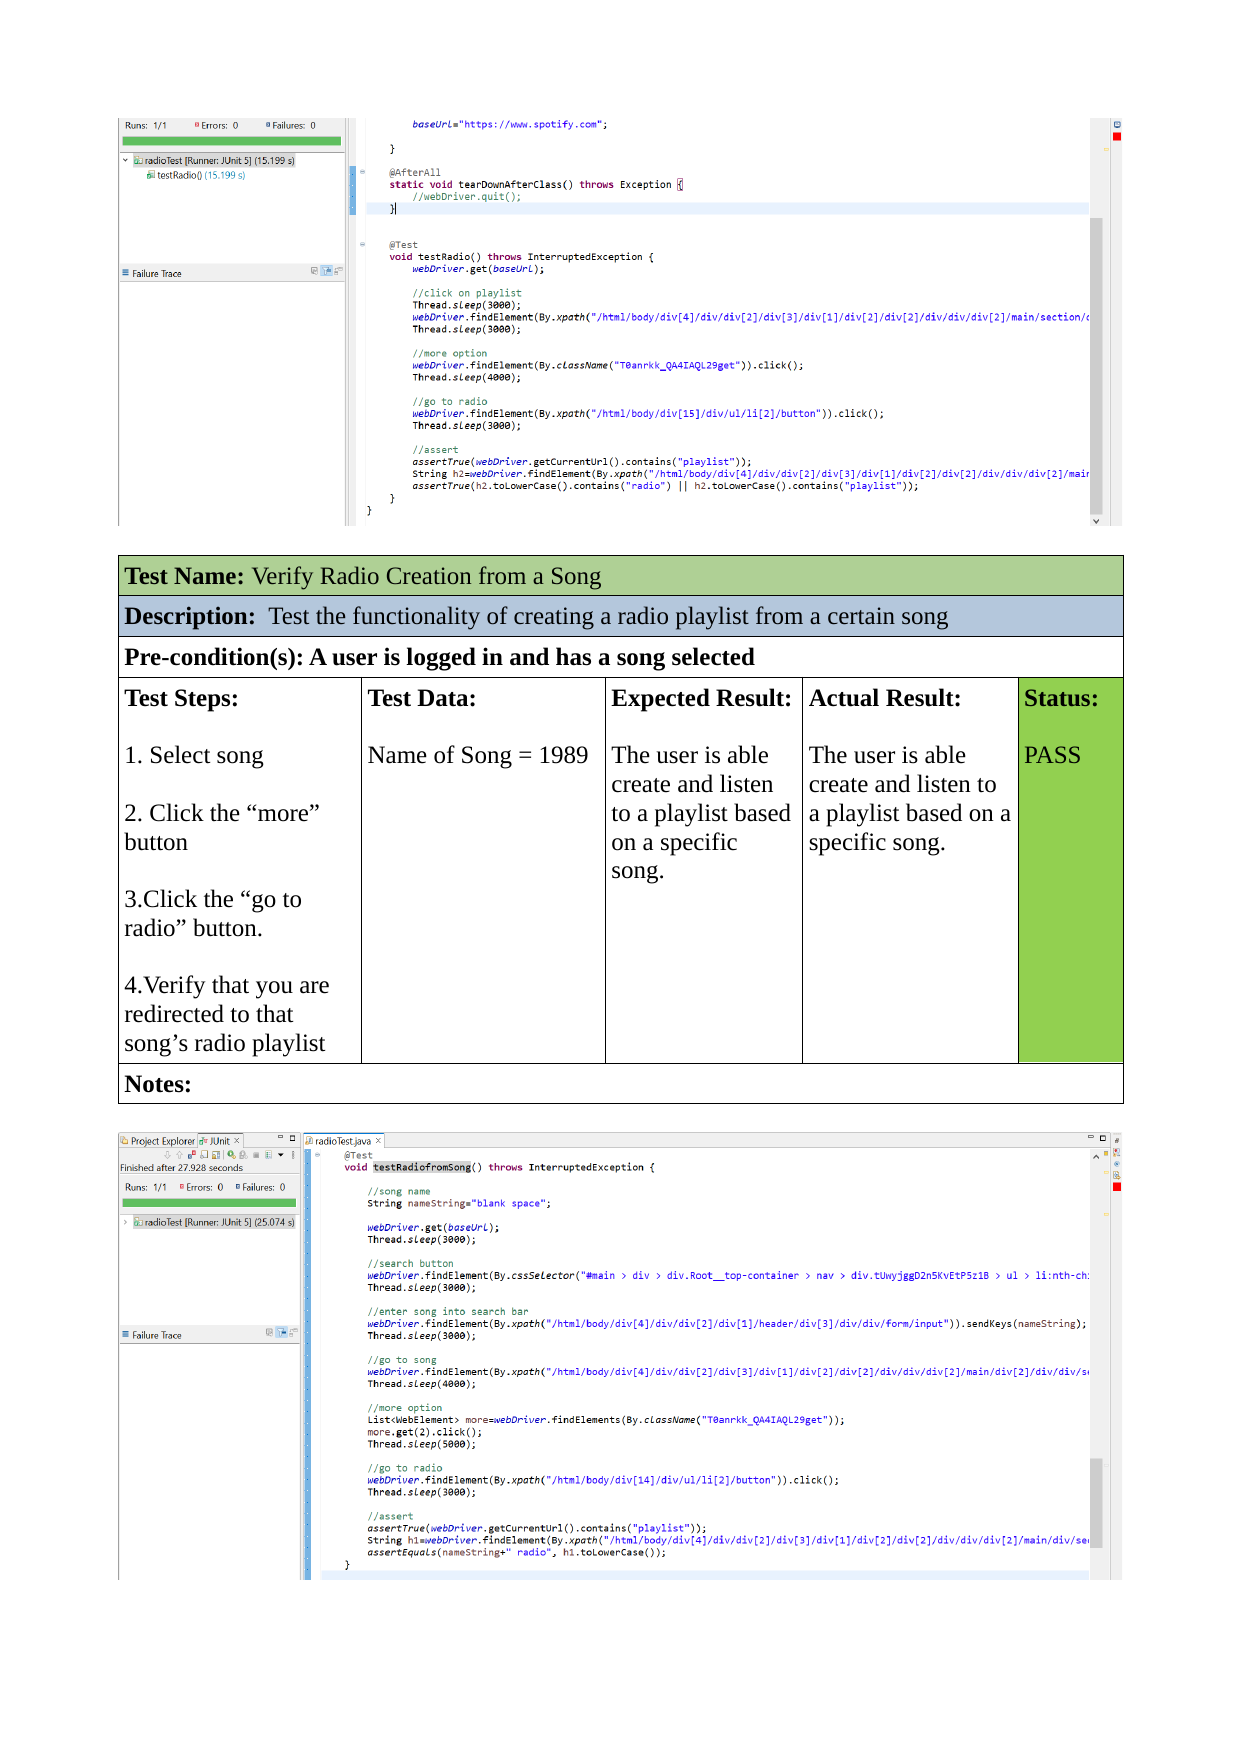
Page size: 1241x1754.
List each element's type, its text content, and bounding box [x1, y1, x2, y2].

table_cell Status: PASS [1019, 678, 1123, 1062]
picture [118, 118, 1123, 526]
table_cell Test Steps: 1. Select song 2. Click the “more” button 3.Click the “go to radio” button. 4.Verify that you are redirected to that song’s radio playlist [119, 678, 361, 1062]
table_cell Description: Test the functionality of creating a radio playlist from a certain song [119, 596, 1123, 636]
table_cell Notes: [119, 1064, 1123, 1103]
table_cell Expected Result: The user is able create and listen to a playlist based on a specific song. [606, 678, 802, 1062]
picture [118, 1132, 1123, 1580]
table_cell Pre-condition(s): A user is logged in and has a song selected [119, 637, 1123, 677]
table_cell Actual Result: The user is able create and listen to a playlist based on a specific song. [803, 678, 1018, 1062]
table_cell Test Data: Name of Song = 1989 [362, 678, 605, 1062]
table_header Test Name: Verify Radio Creation from a Song [119, 556, 1123, 595]
